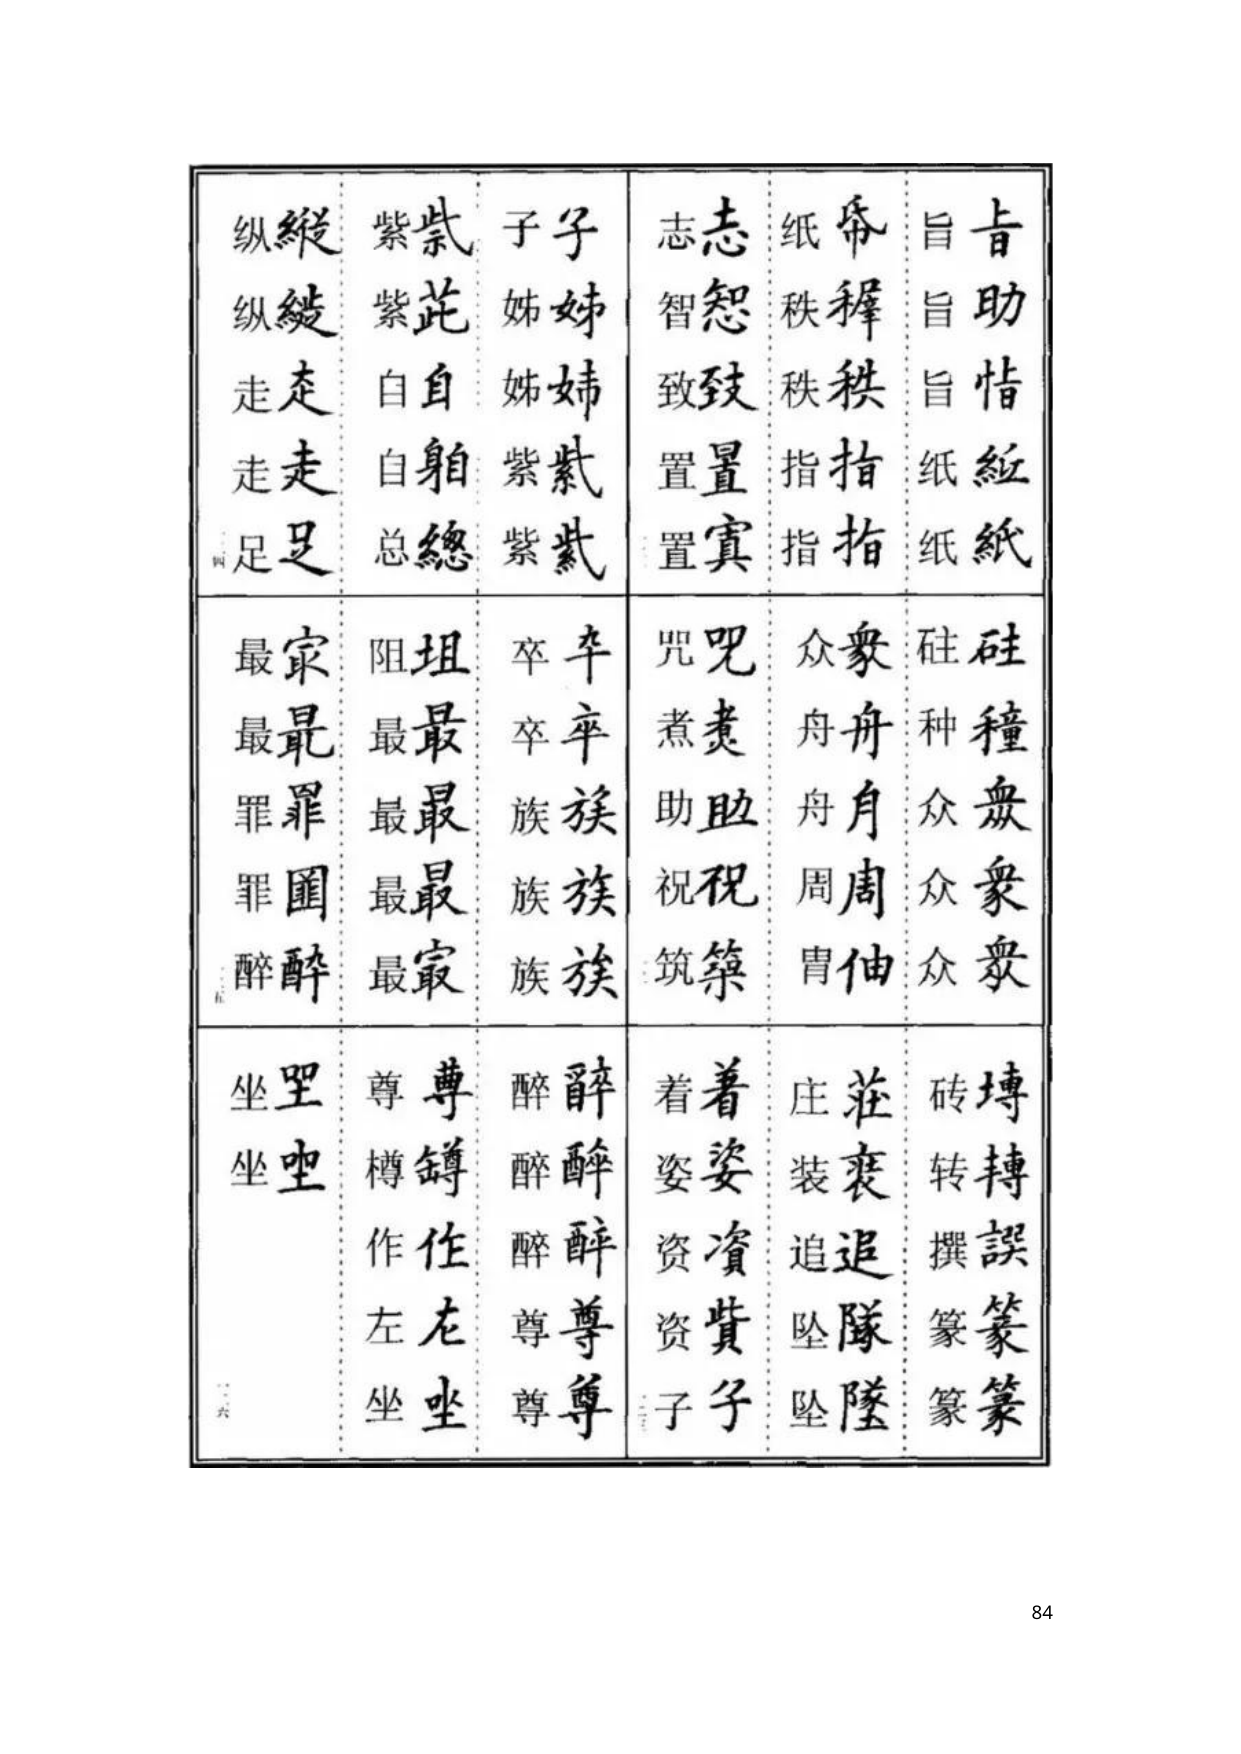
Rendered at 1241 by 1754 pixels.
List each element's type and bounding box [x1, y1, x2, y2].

picture [187, 163, 1053, 1468]
